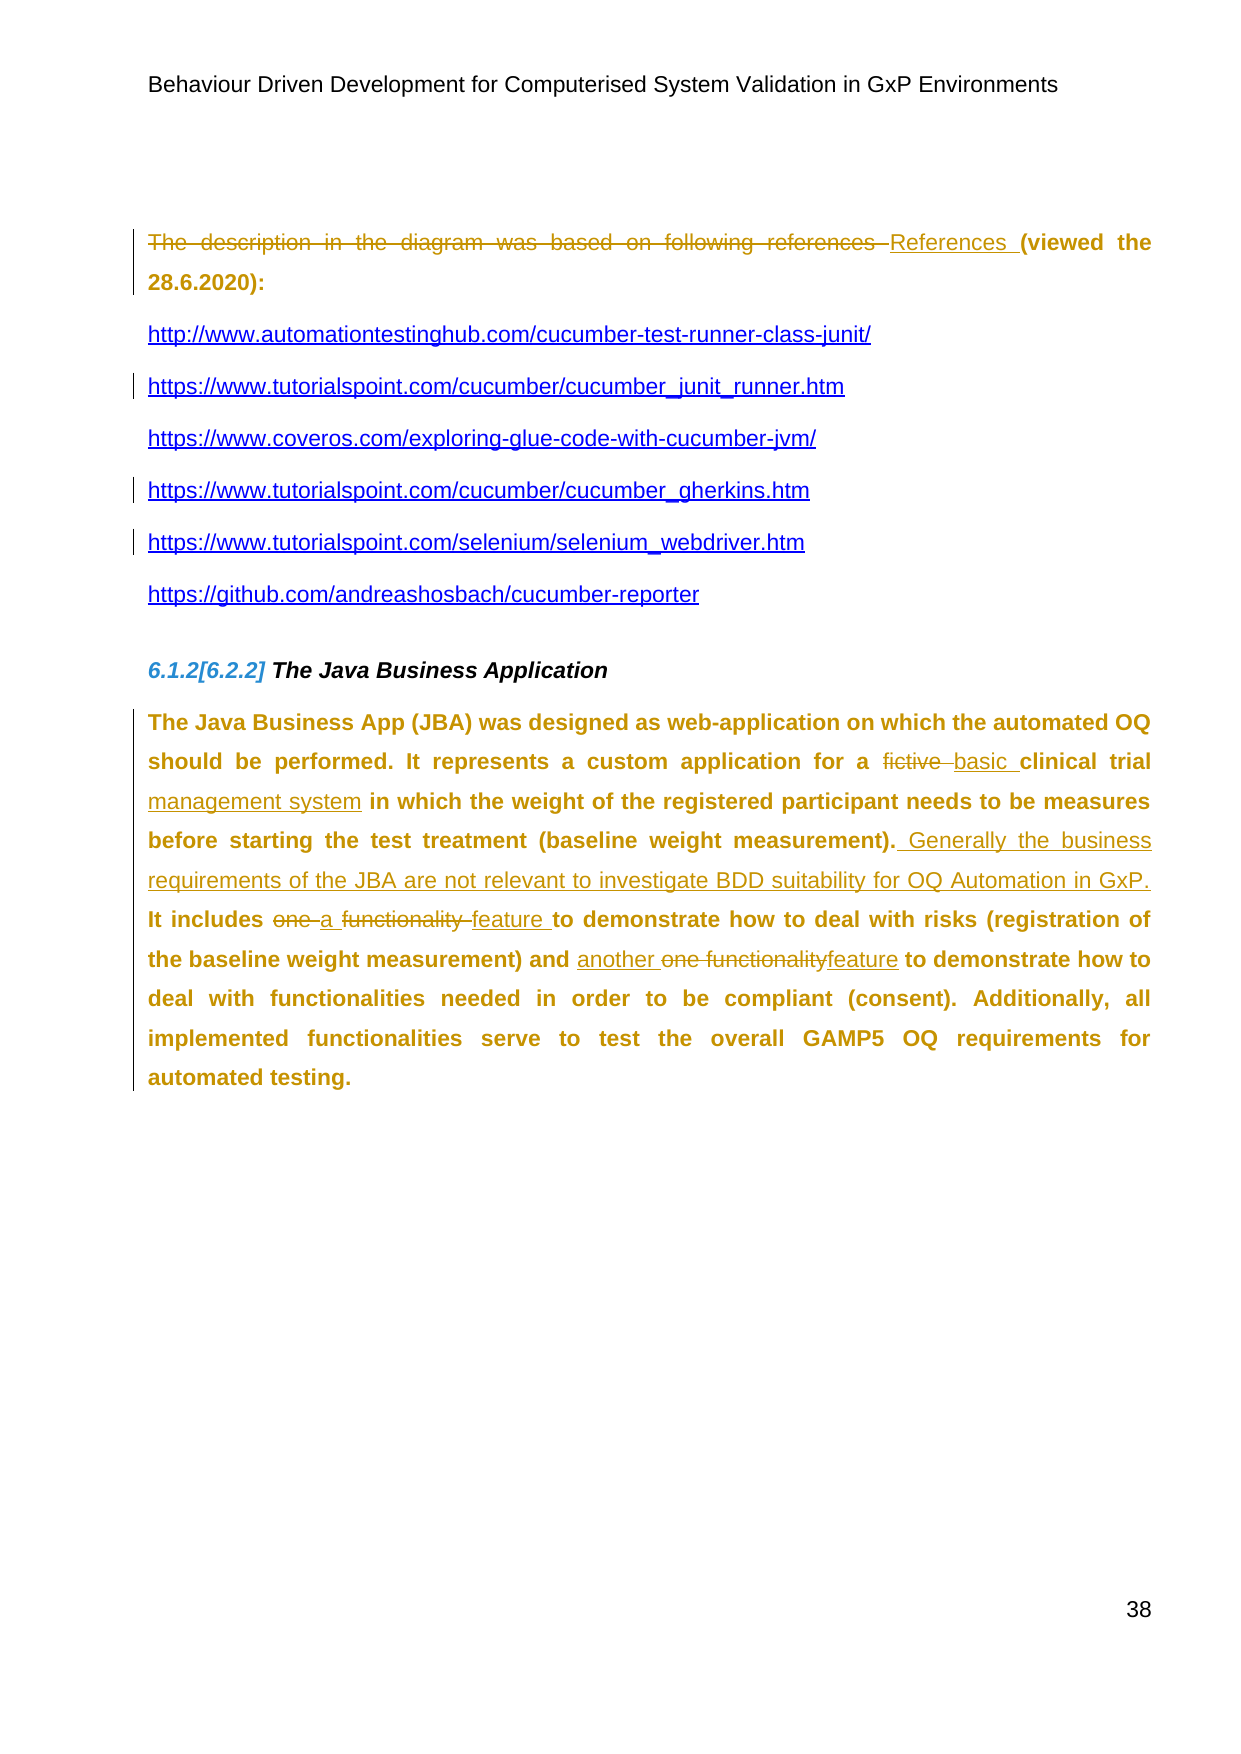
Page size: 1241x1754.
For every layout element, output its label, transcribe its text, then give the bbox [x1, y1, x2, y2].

text https://www.tutorialspoint.com/cucumber/cucumber_gherkins.htm [148, 477, 1152, 503]
text https://www.coveros.com/exploring-glue-code-with-cucumber-jvm/ [148, 424, 1152, 451]
text The Java Business App (JBA) was designed as web-application on which the automated OQ should be performed. It represents a custom application for a clinical trial in which the weight of the registered participant needs to be measures before starting the test treatment (baseline weight measurement). It includes to demonstrate how to deal with risks (registration of the baseline weight measurement) and to demonstrate how to deal with functionalities needed in order to be compliant (consent). Additionally, all implemented functionalities serve to test the overall GAMP5 OQ requirements for automated testing. [148, 709, 1152, 1091]
text https://github.com/andreashosbach/cucumber-reporter [148, 581, 1152, 607]
text http://www.automationtestinghub.com/cucumber-test-runner-class-junit/ [148, 321, 1152, 347]
text https://www.tutorialspoint.com/selenium/selenium_webdriver.htm [148, 528, 1152, 555]
text https://www.tutorialspoint.com/cucumber/cucumber_junit_runner.htm [148, 373, 1152, 399]
subtitle The Java Business Application [148, 657, 1152, 684]
text (viewed the 28.6.2020): [148, 229, 1152, 295]
